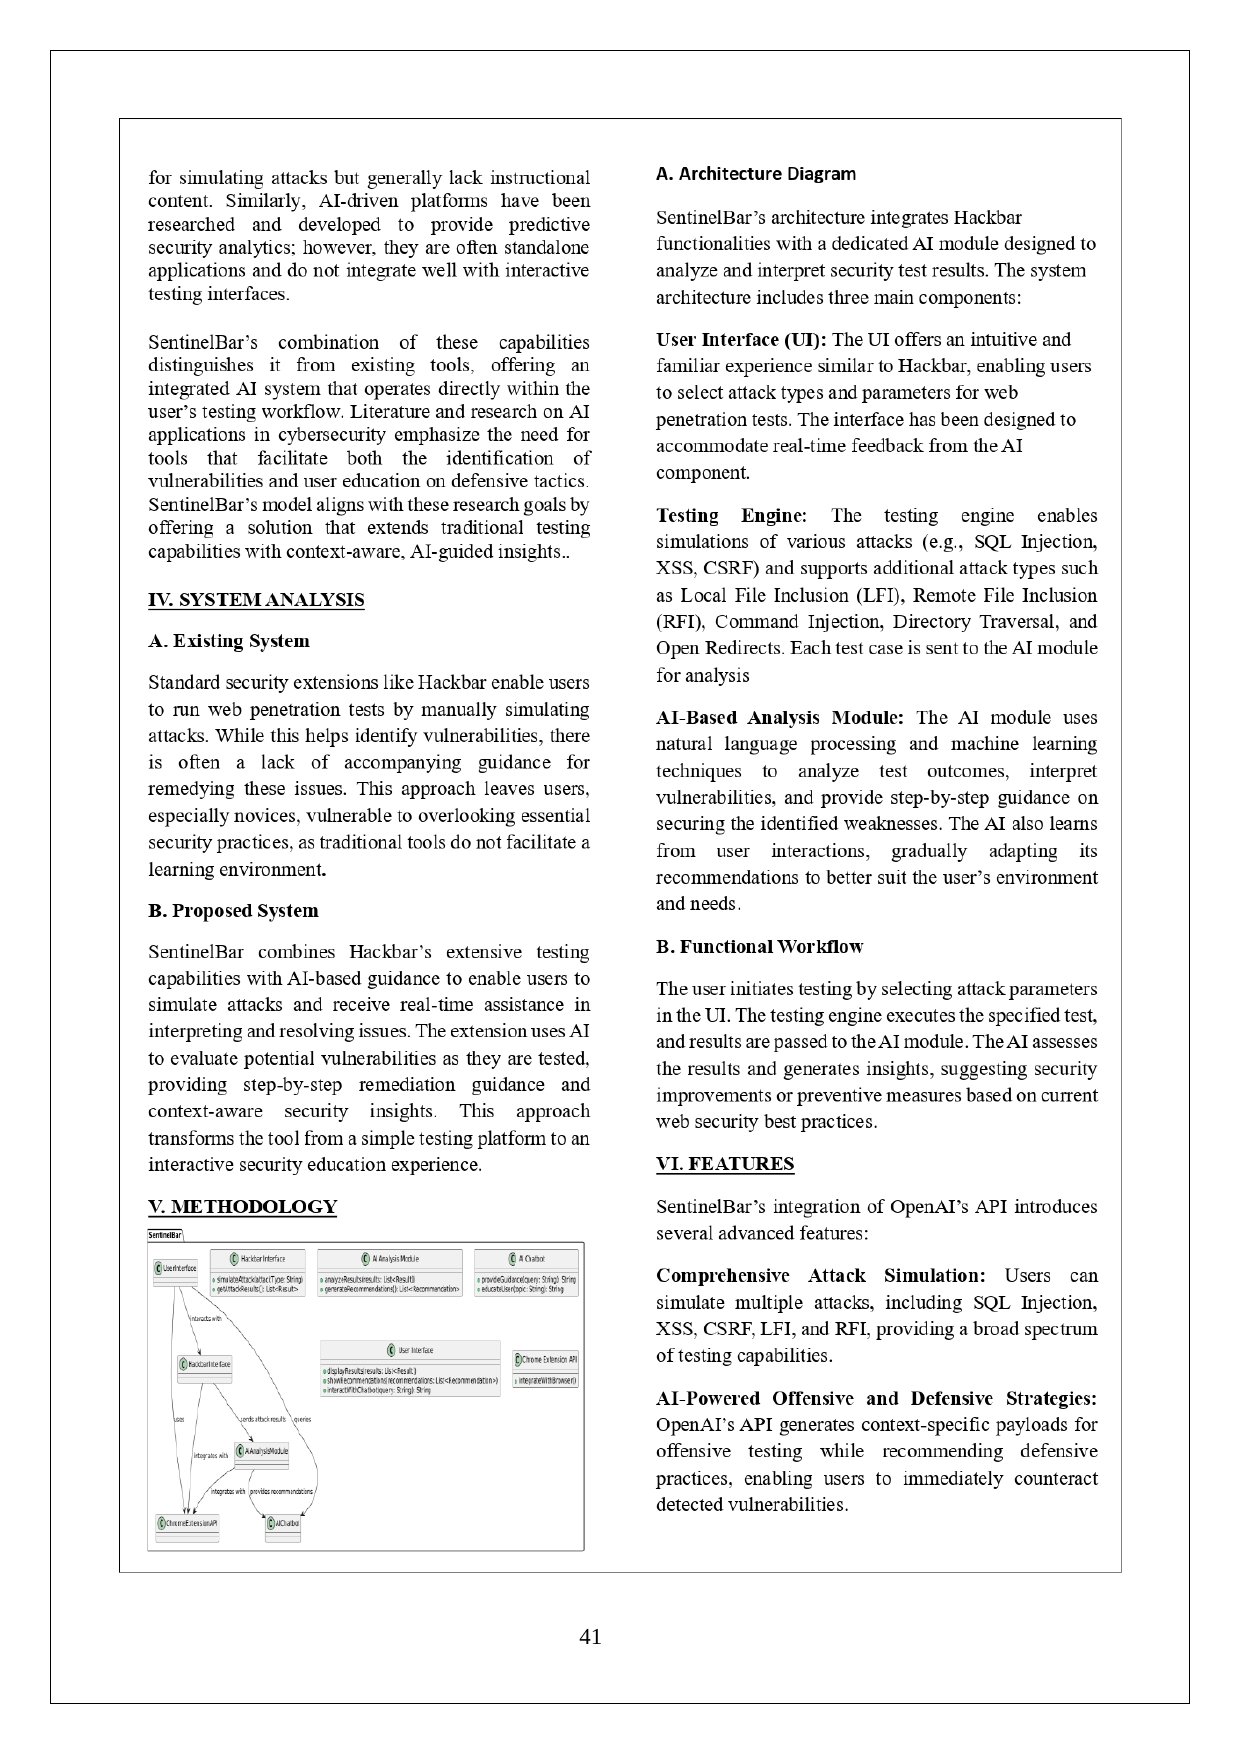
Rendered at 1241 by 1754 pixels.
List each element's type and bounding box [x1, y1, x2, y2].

picture [75, 75, 1165, 1616]
